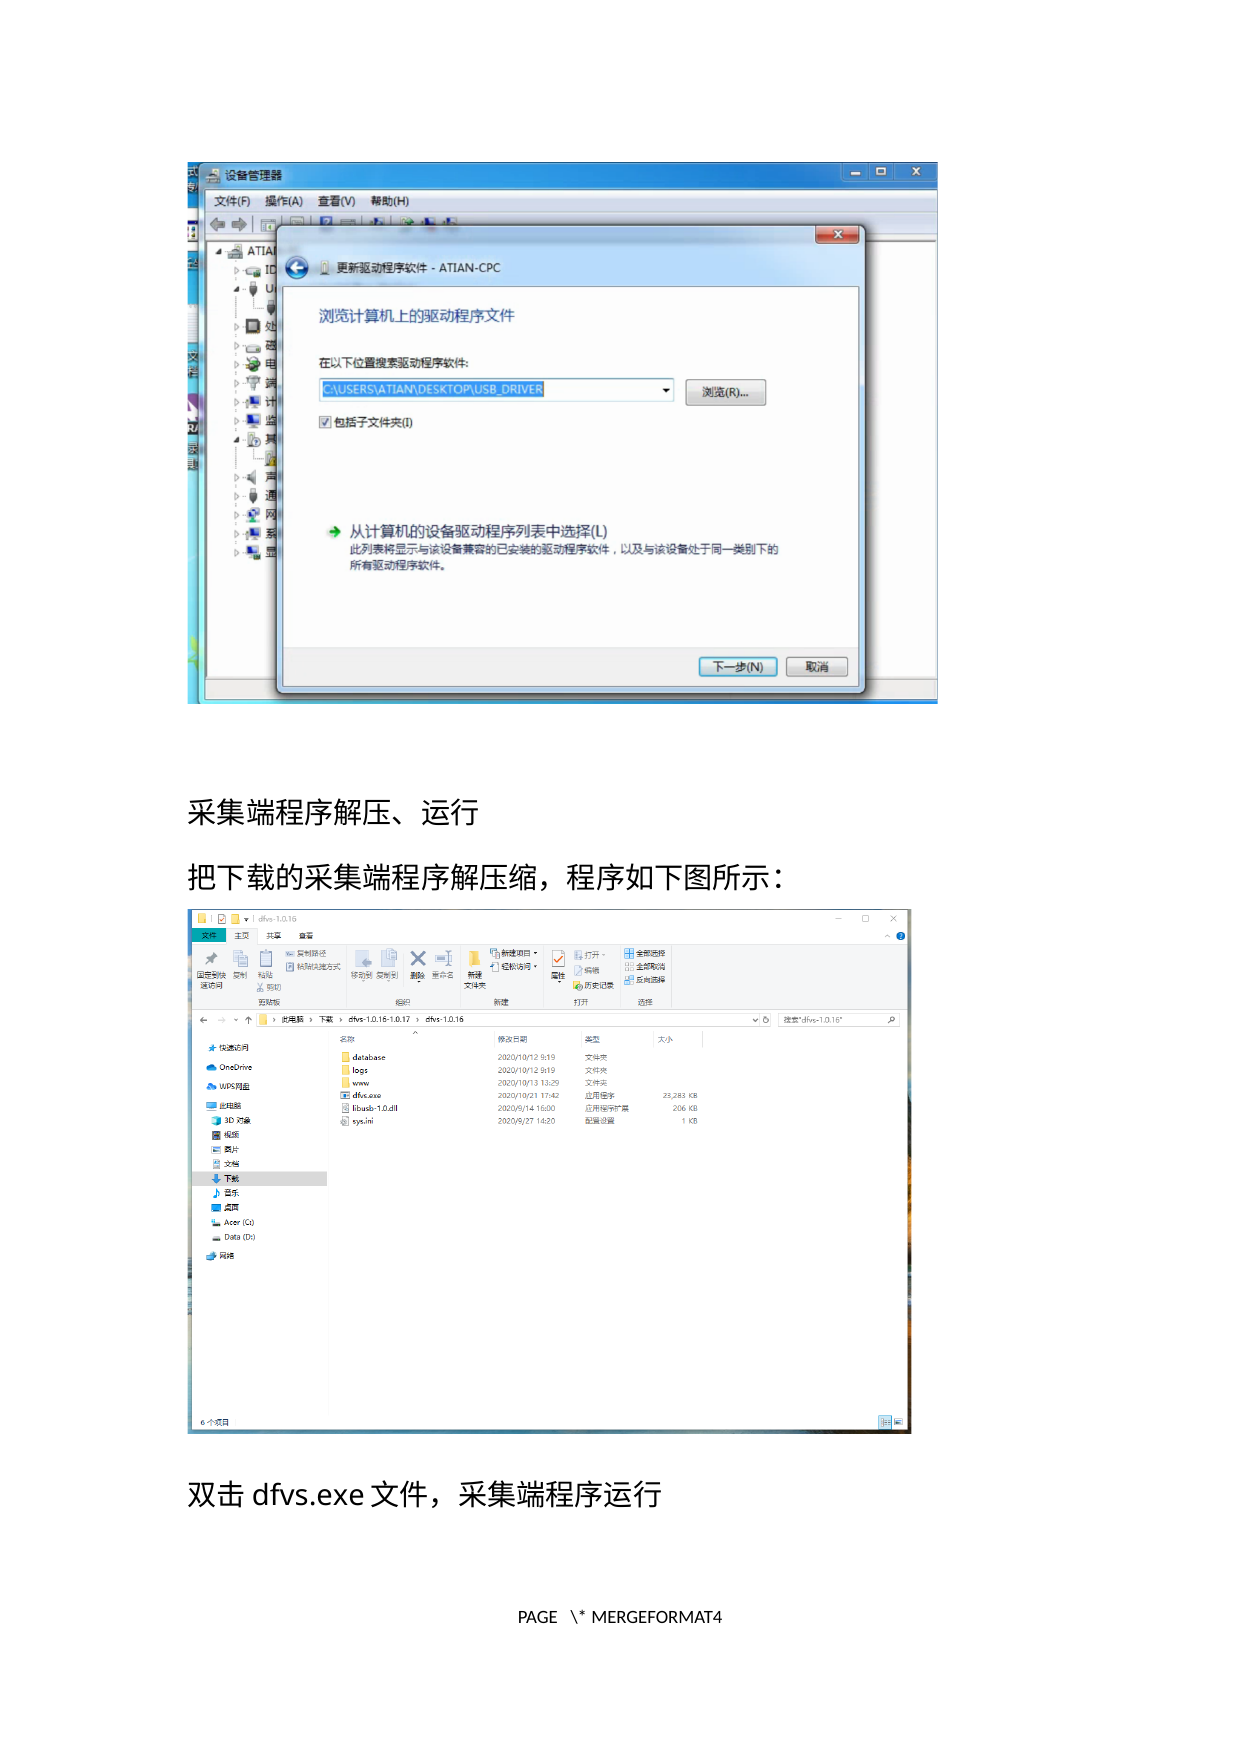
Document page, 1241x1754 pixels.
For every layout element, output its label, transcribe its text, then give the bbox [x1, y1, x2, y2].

list 双击dfvs.exe文件，采集端程序运行 [187, 1462, 1053, 1527]
list 把下载的采集端程序解压缩，程序如下图所示： [187, 844, 1053, 909]
list 采集端程序解压、运行 [187, 779, 1053, 844]
picture [187, 909, 912, 1434]
picture [187, 162, 938, 704]
